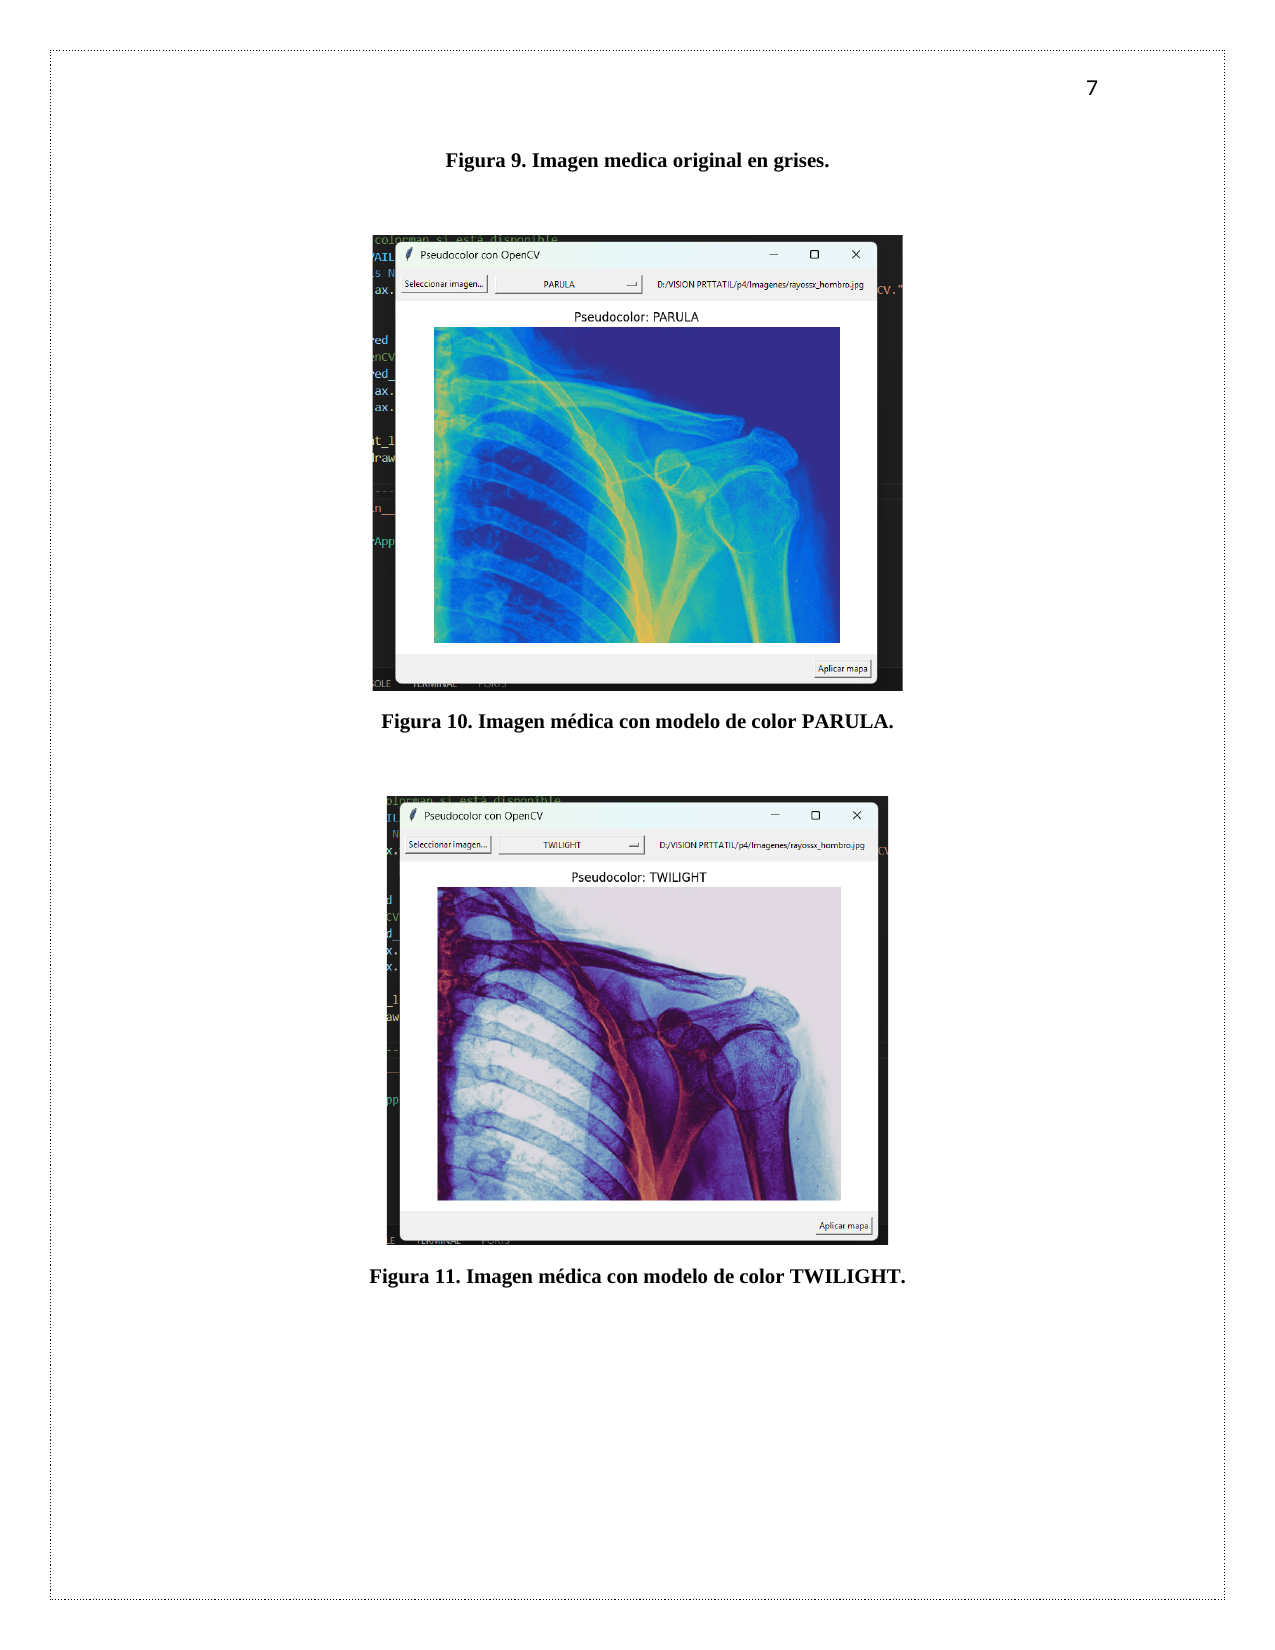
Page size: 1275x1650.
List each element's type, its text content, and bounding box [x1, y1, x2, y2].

picture [386, 796, 889, 1245]
text Figura 11. Imagen médica con modelo de color TWILIGHT. [177, 1264, 1098, 1288]
text Figura 10. Imagen médica con modelo de color PARULA. [177, 709, 1098, 733]
text Figura 9. Imagen medica original en grises. [177, 148, 1098, 172]
picture [372, 235, 903, 691]
